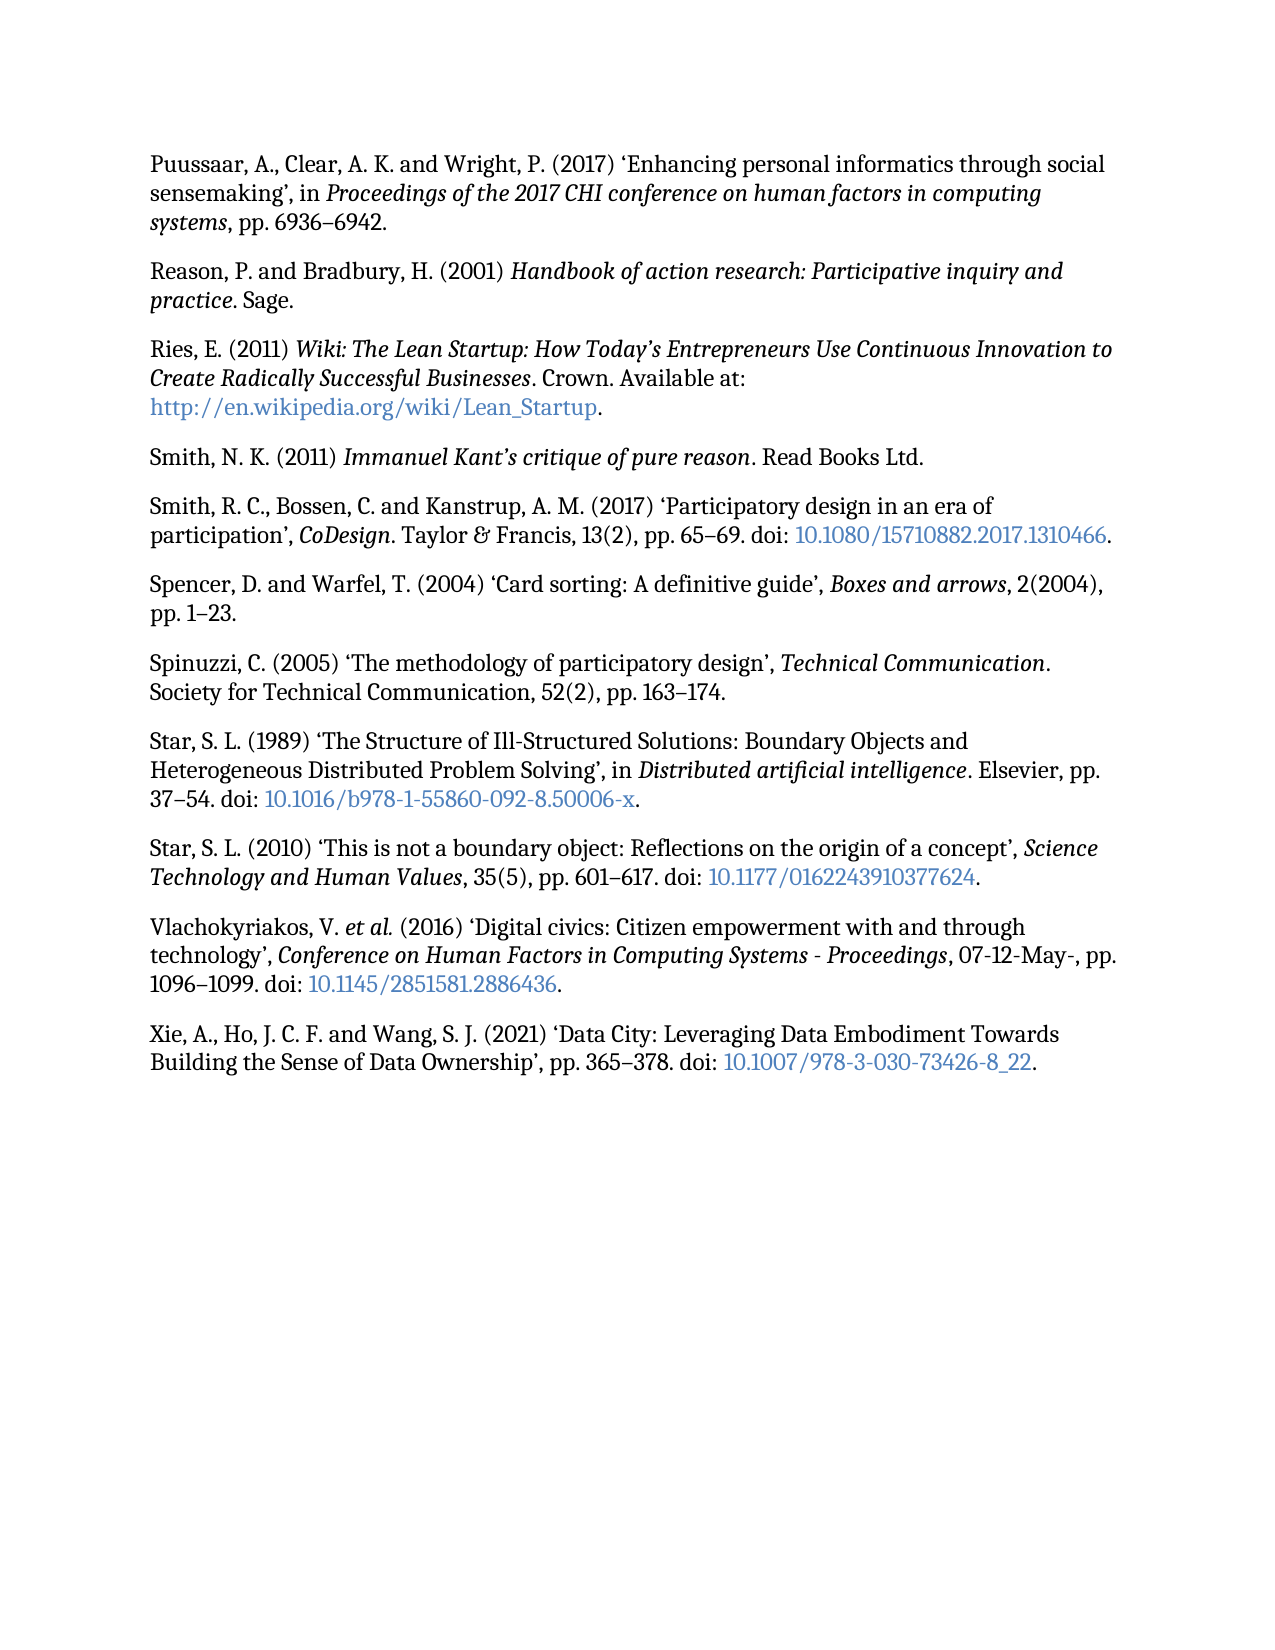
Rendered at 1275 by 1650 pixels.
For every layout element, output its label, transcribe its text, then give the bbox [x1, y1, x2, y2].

text Reason, P. and Bradbury, H. (2001) Handbook of action research: Participative inquiry and practice. Sage. [150, 257, 1125, 314]
text Puussaar, A., Clear, A. K. and Wright, P. (2017) ‘Enhancing personal informatics through social sensemaking’, in Proceedings of the 2017 CHI conference on human factors in computing systems, pp. 6936–6942. [150, 150, 1125, 236]
text Spencer, D. and Warfel, T. (2004) ‘Card sorting: A definitive guide’, Boxes and arrows, 2(2004), pp. 1–23. [150, 570, 1125, 628]
text Spinuzzi, C. (2005) ‘The methodology of participatory design’, Technical Communication. Society for Technical Communication, 52(2), pp. 163–174. [150, 649, 1125, 706]
text Star, S. L. (2010) ‘This is not a boundary object: Reflections on the origin of a concept’, Science Technology and Human Values, 35(5), pp. 601–617. doi: 10.1177/0162243910377624. [150, 834, 1125, 892]
text Ries, E. (2011) Wiki: The Lean Startup: How Today’s Entrepreneurs Use Continuous Innovation to Create Radically Successful Businesses. Crown. Available at: http://en.wikipedia.org/wiki/Lean_Startup. [150, 335, 1125, 422]
text Vlachokyriakos, V. et al. (2016) ‘Digital civics: Citizen empowerment with and through technology’, Conference on Human Factors in Computing Systems - Proceedings, 07-12-May-, pp. 1096–1099. doi: 10.1145/2851581.2886436. [150, 912, 1125, 999]
text Smith, R. C., Bossen, C. and Kanstrup, A. M. (2017) ‘Participatory design in an era of participation’, CoDesign. Taylor & Francis, 13(2), pp. 65–69. doi: 10.1080/15710882.2017.1310466. [150, 492, 1125, 549]
text Xie, A., Ho, J. C. F. and Wang, S. J. (2021) ‘Data City: Leveraging Data Embodiment Towards Building the Sense of Data Ownership’, pp. 365–378. doi: 10.1007/978-3-030-73426-8_22. [150, 1019, 1125, 1077]
text Smith, N. K. (2011) Immanuel Kant’s critique of pure reason. Read Books Ltd. [150, 442, 1125, 471]
text Star, S. L. (1989) ‘The Structure of Ill-Structured Solutions: Boundary Objects and Heterogeneous Distributed Problem Solving’, in Distributed artificial intelligence. Elsevier, pp. 37–54. doi: 10.1016/b978-1-55860-092-8.50006-x. [150, 727, 1125, 813]
